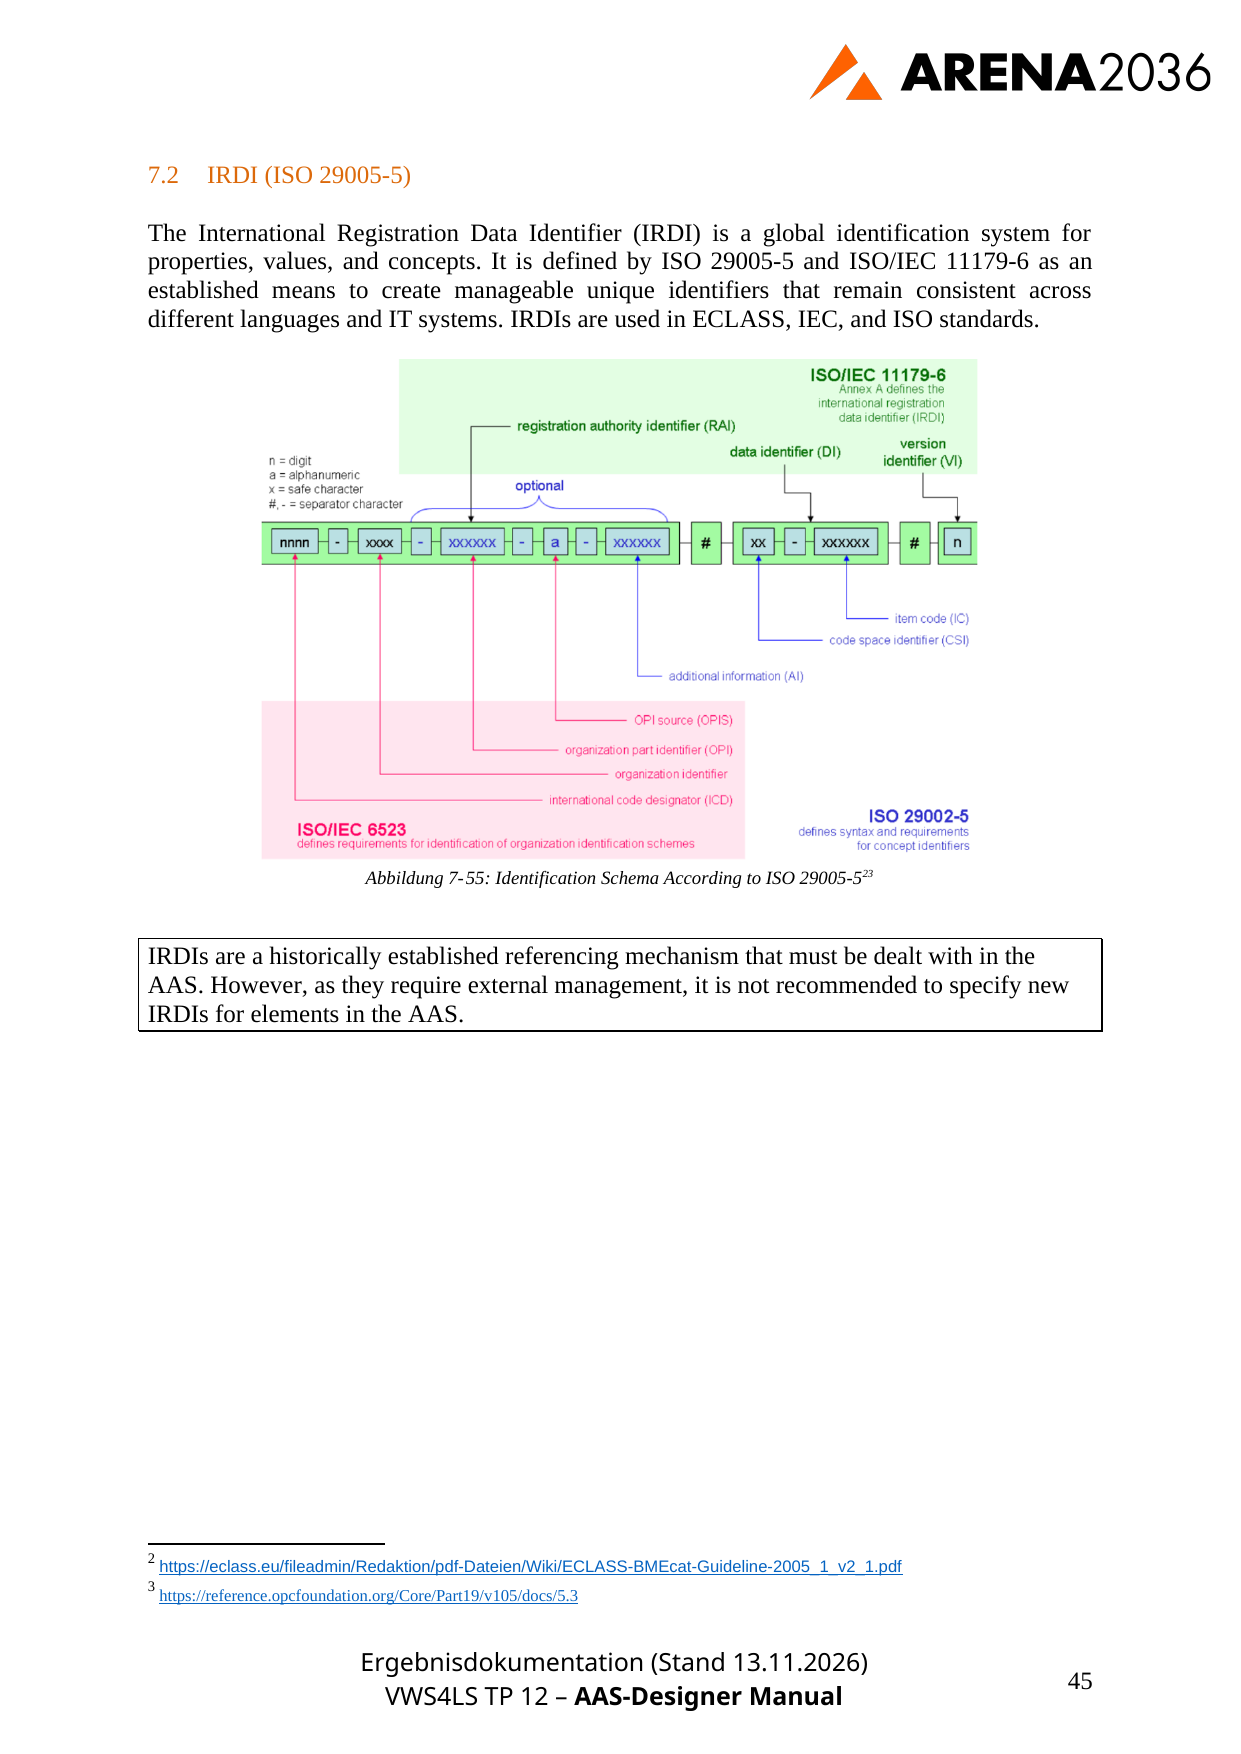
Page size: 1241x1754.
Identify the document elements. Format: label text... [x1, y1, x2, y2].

picture [255, 359, 985, 868]
subtitle IRDI (ISO 29005-5) [148, 160, 1092, 189]
picture [809, 44, 1211, 100]
text IRDIs are a historically established referencing mechanism that must be dealt with in the AAS. However, as they require external management, it is not recommended to specify new IRDIs for elements in the AAS. [139, 939, 1101, 1030]
text The International Registration Data Identifier (IRDI) is a global identification system for properties, values, and concepts. It is defined by ISO 29005-5 and ISO/IEC 11179-6 as an established means to create manageable unique identifiers that remain consistent across different languages and IT systems. IRDIs are used in ECLASS, IEC, and ISO standards. [148, 218, 1092, 333]
